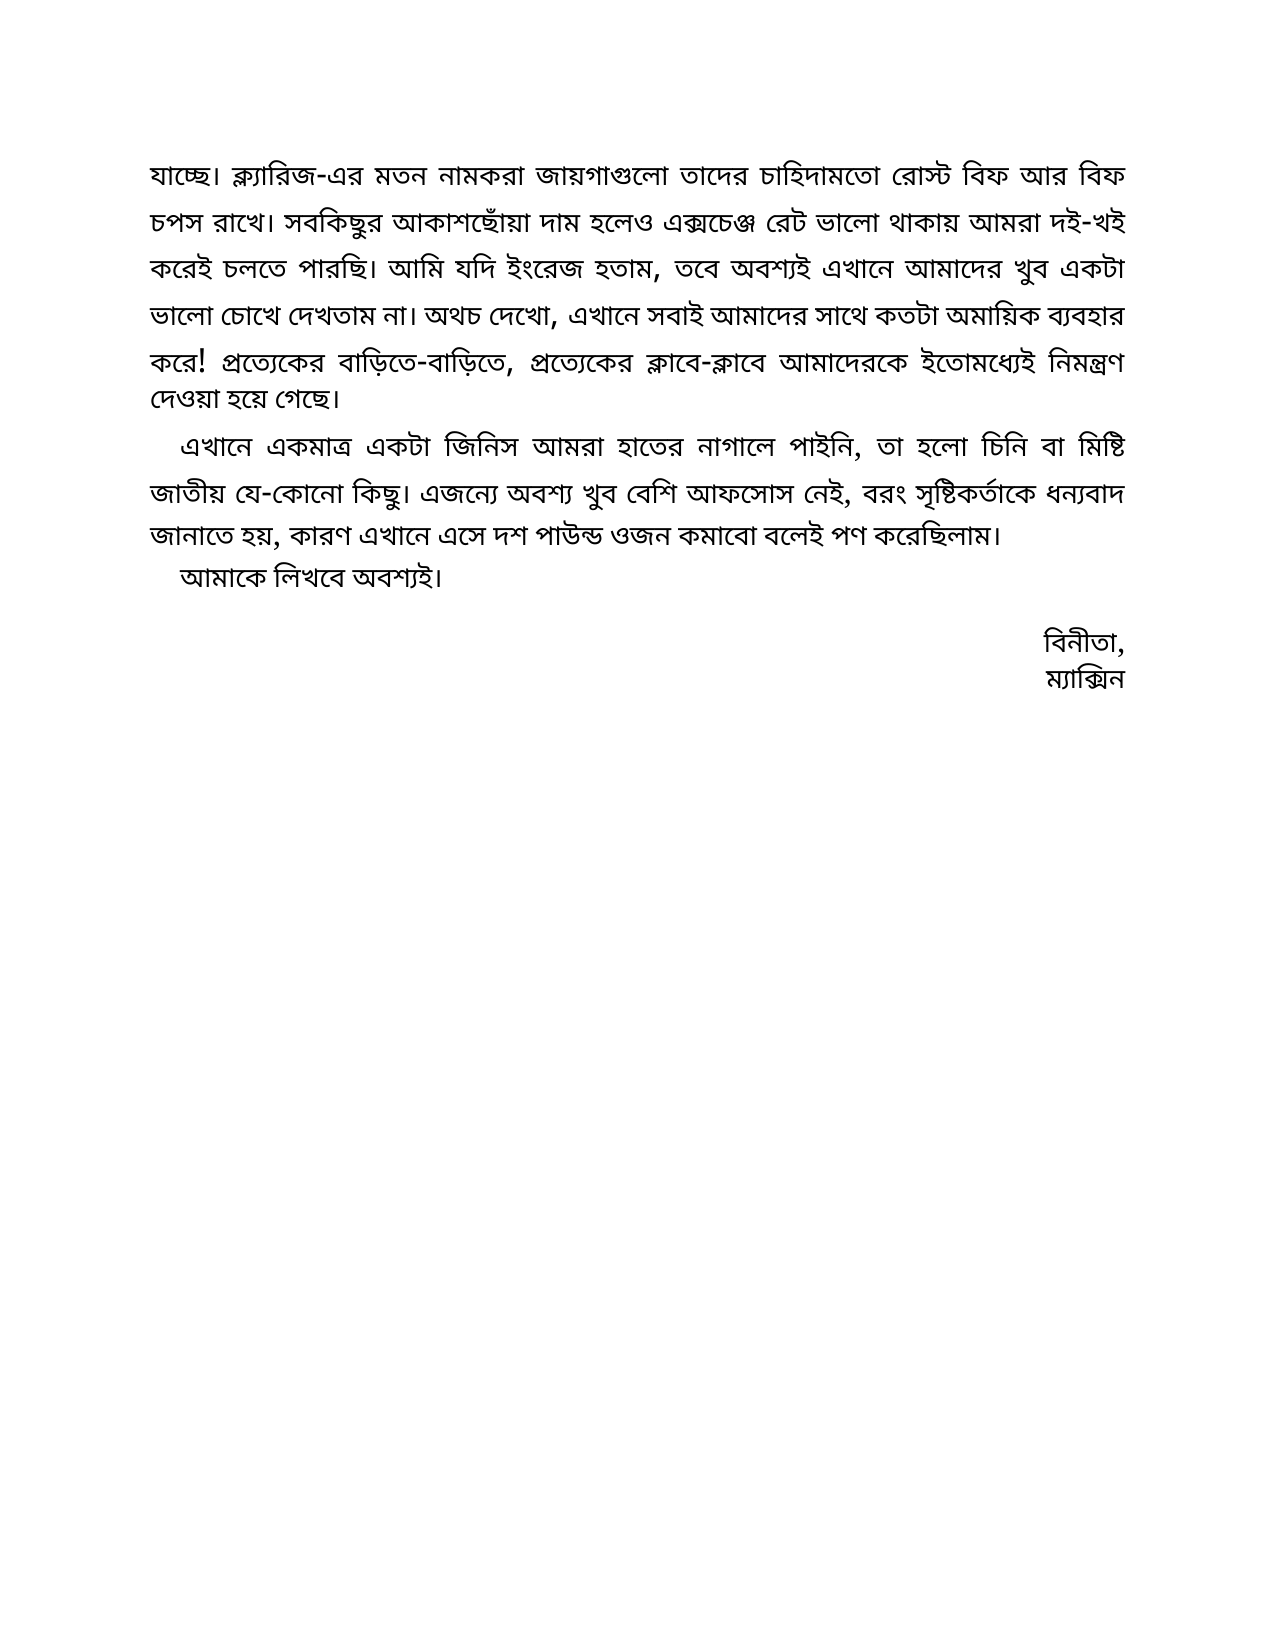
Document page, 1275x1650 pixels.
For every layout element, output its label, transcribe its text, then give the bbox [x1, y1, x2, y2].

text এখানে একমাত্র একটা জিনিস আমরা হাতের নাগালে পাইনি, তা হলো চিনি বা মিষ্টি জাতীয় যে-কোনো কিছু। এজন্যে অবশ্য খুব বেশি আফসোস নেই, বরং সৃষ্টিকর্তাকে ধন্যবাদ জানাতে হয়, কারণ এখানে এসে দশ পাউন্ড ওজন কমাবো বলেই পণ করেছিলাম। [150, 426, 1125, 557]
text আমাকে লিখবে অবশ্যই। [150, 563, 1125, 599]
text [150, 150, 1125, 419]
text বিনীতা, [150, 621, 1125, 664]
text ম্যাক্সিন [150, 664, 1125, 699]
